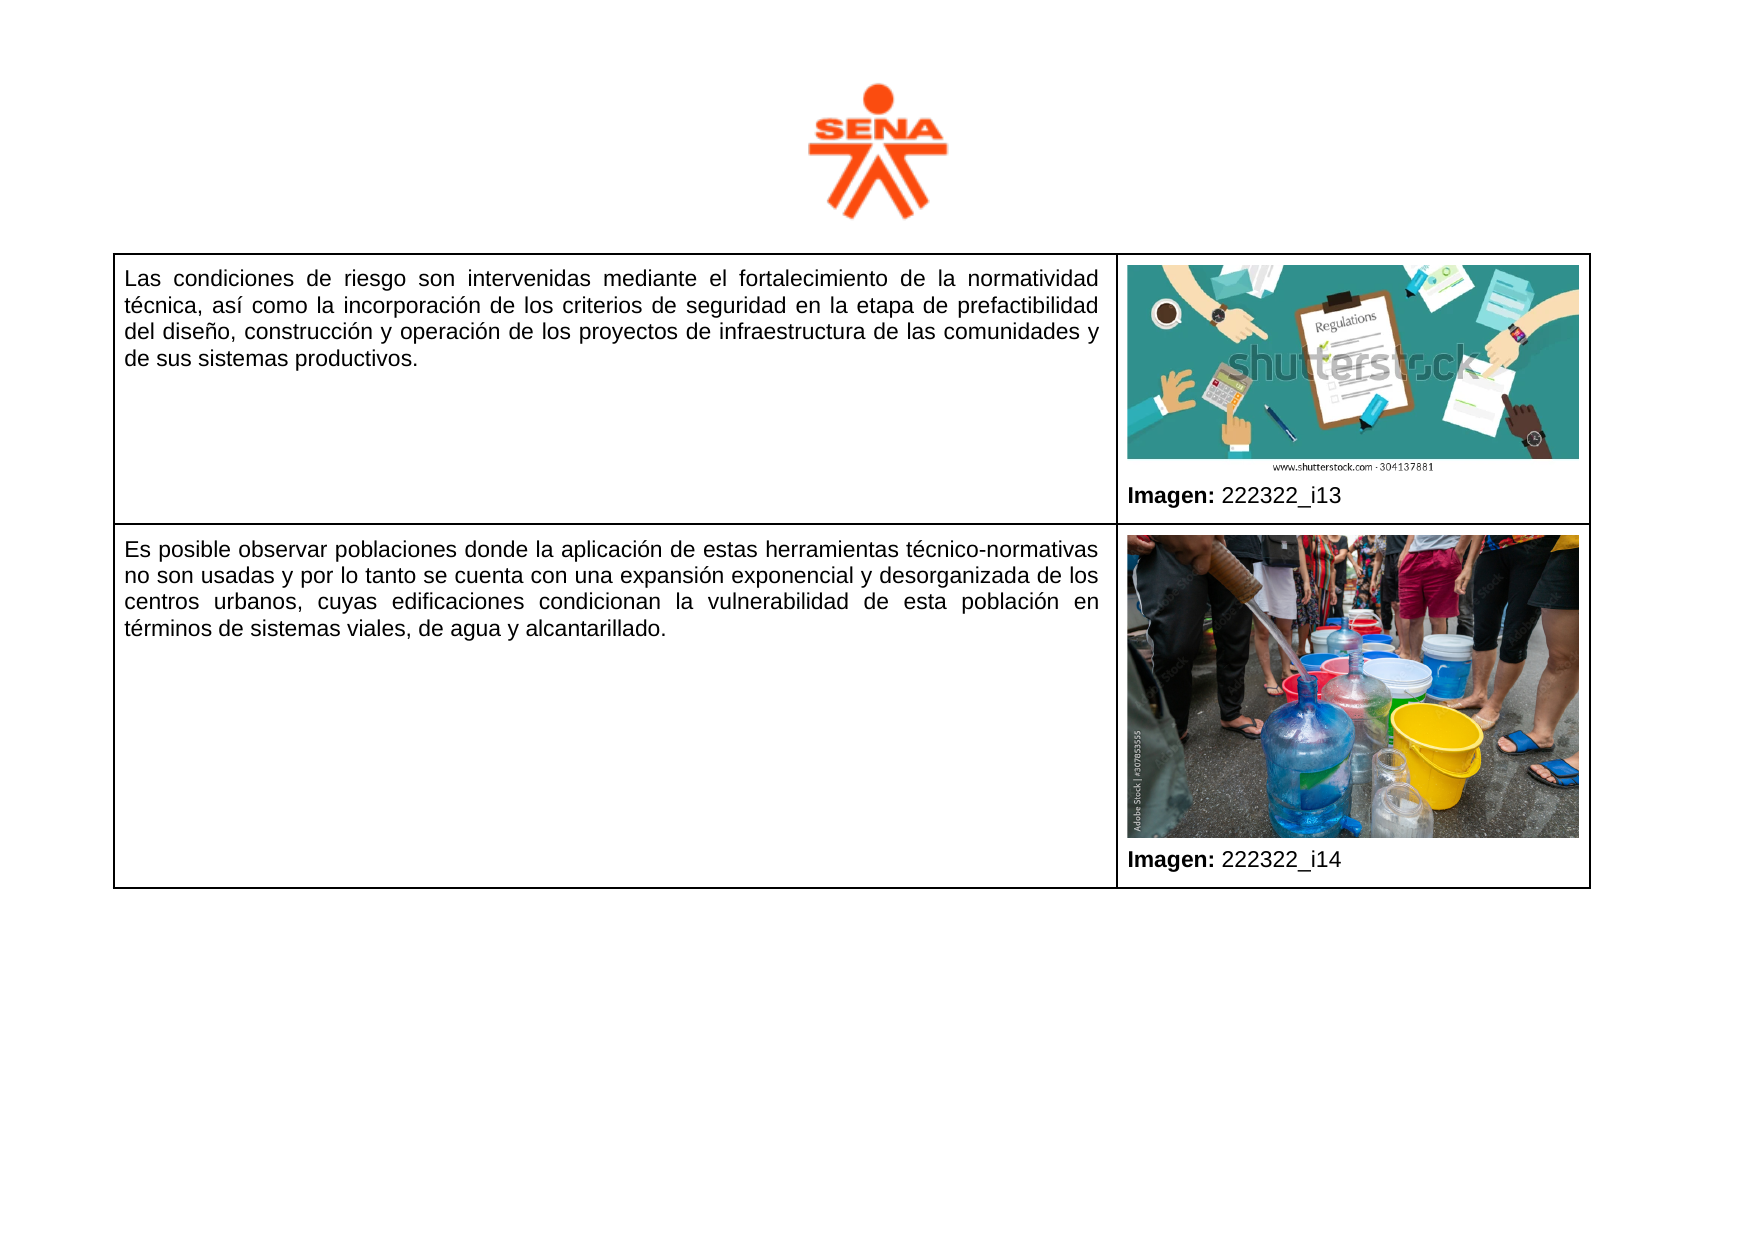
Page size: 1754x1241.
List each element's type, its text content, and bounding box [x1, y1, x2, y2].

table_cell Imagen: 222322_i13 [1118, 255, 1589, 523]
picture [1127, 535, 1579, 838]
table_cell Las condiciones de riesgo son intervenidas mediante el fortalecimiento de la normatividad técnica, así como la incorporación de los criterios de seguridad en la etapa de prefactibilidad del diseño, construcción y operación de los proyectos de infraestructura de las comunidades y de sus sistemas productivos. [115, 255, 1116, 523]
picture [1127, 265, 1579, 474]
picture [796, 75, 958, 227]
table_cell Es posible observar poblaciones donde la aplicación de estas herramientas técnico-normativas no son usadas y por lo tanto se cuenta con una expansión exponencial y desorganizada de los centros urbanos, cuyas edificaciones condicionan la vulnerabilidad de esta población en términos de sistemas viales, de agua y alcantarillado. [115, 525, 1116, 887]
table_cell Imagen: 222322_i14 [1118, 525, 1589, 887]
